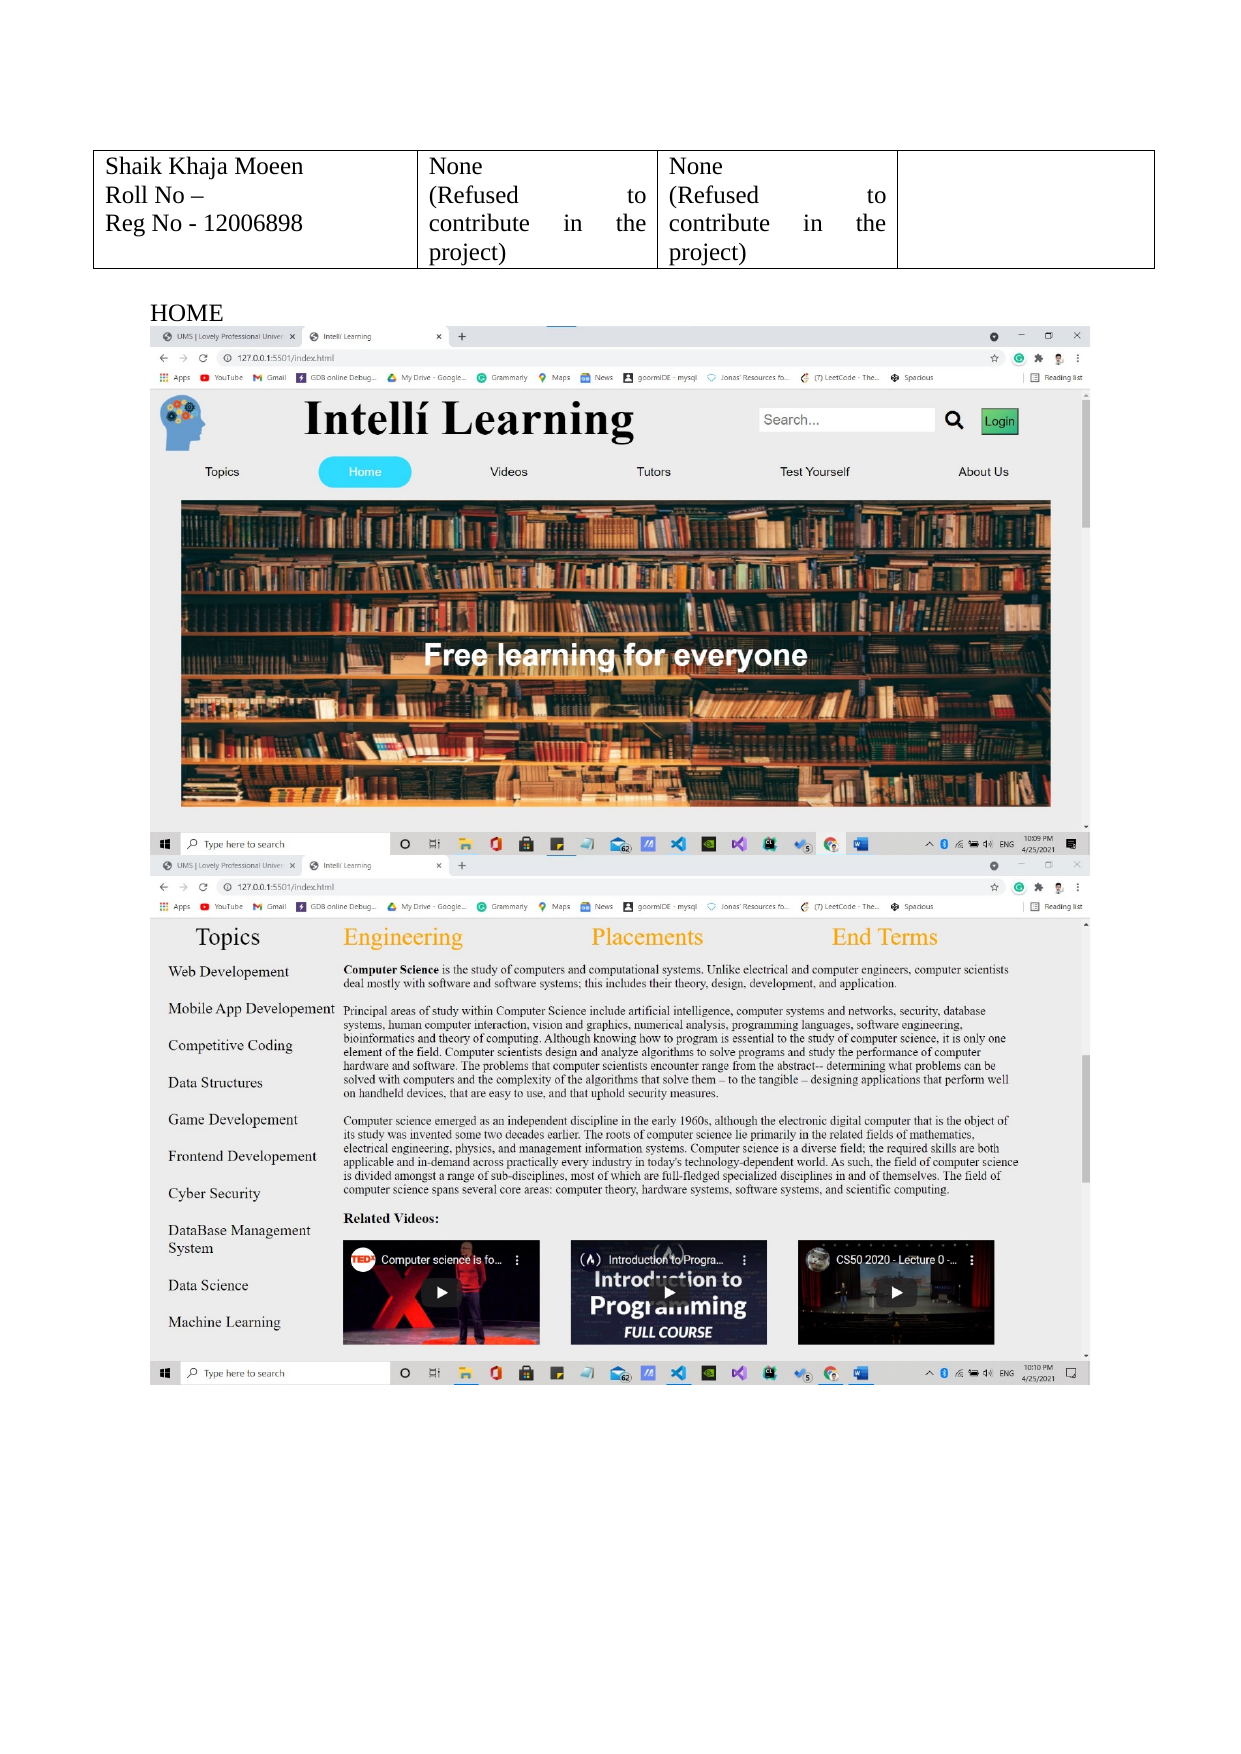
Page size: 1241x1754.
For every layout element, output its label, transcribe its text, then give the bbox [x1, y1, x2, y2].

table_cell Shaik Khaja Moeen Roll No – Reg No - 12006898 [94, 151, 417, 268]
picture [150, 326, 1091, 1385]
table_cell None (Refused to contribute in the project) [658, 151, 897, 268]
text HOME [150, 298, 1090, 326]
table_cell [898, 151, 1154, 268]
table_cell None (Refused to contribute in the project) [418, 151, 657, 268]
